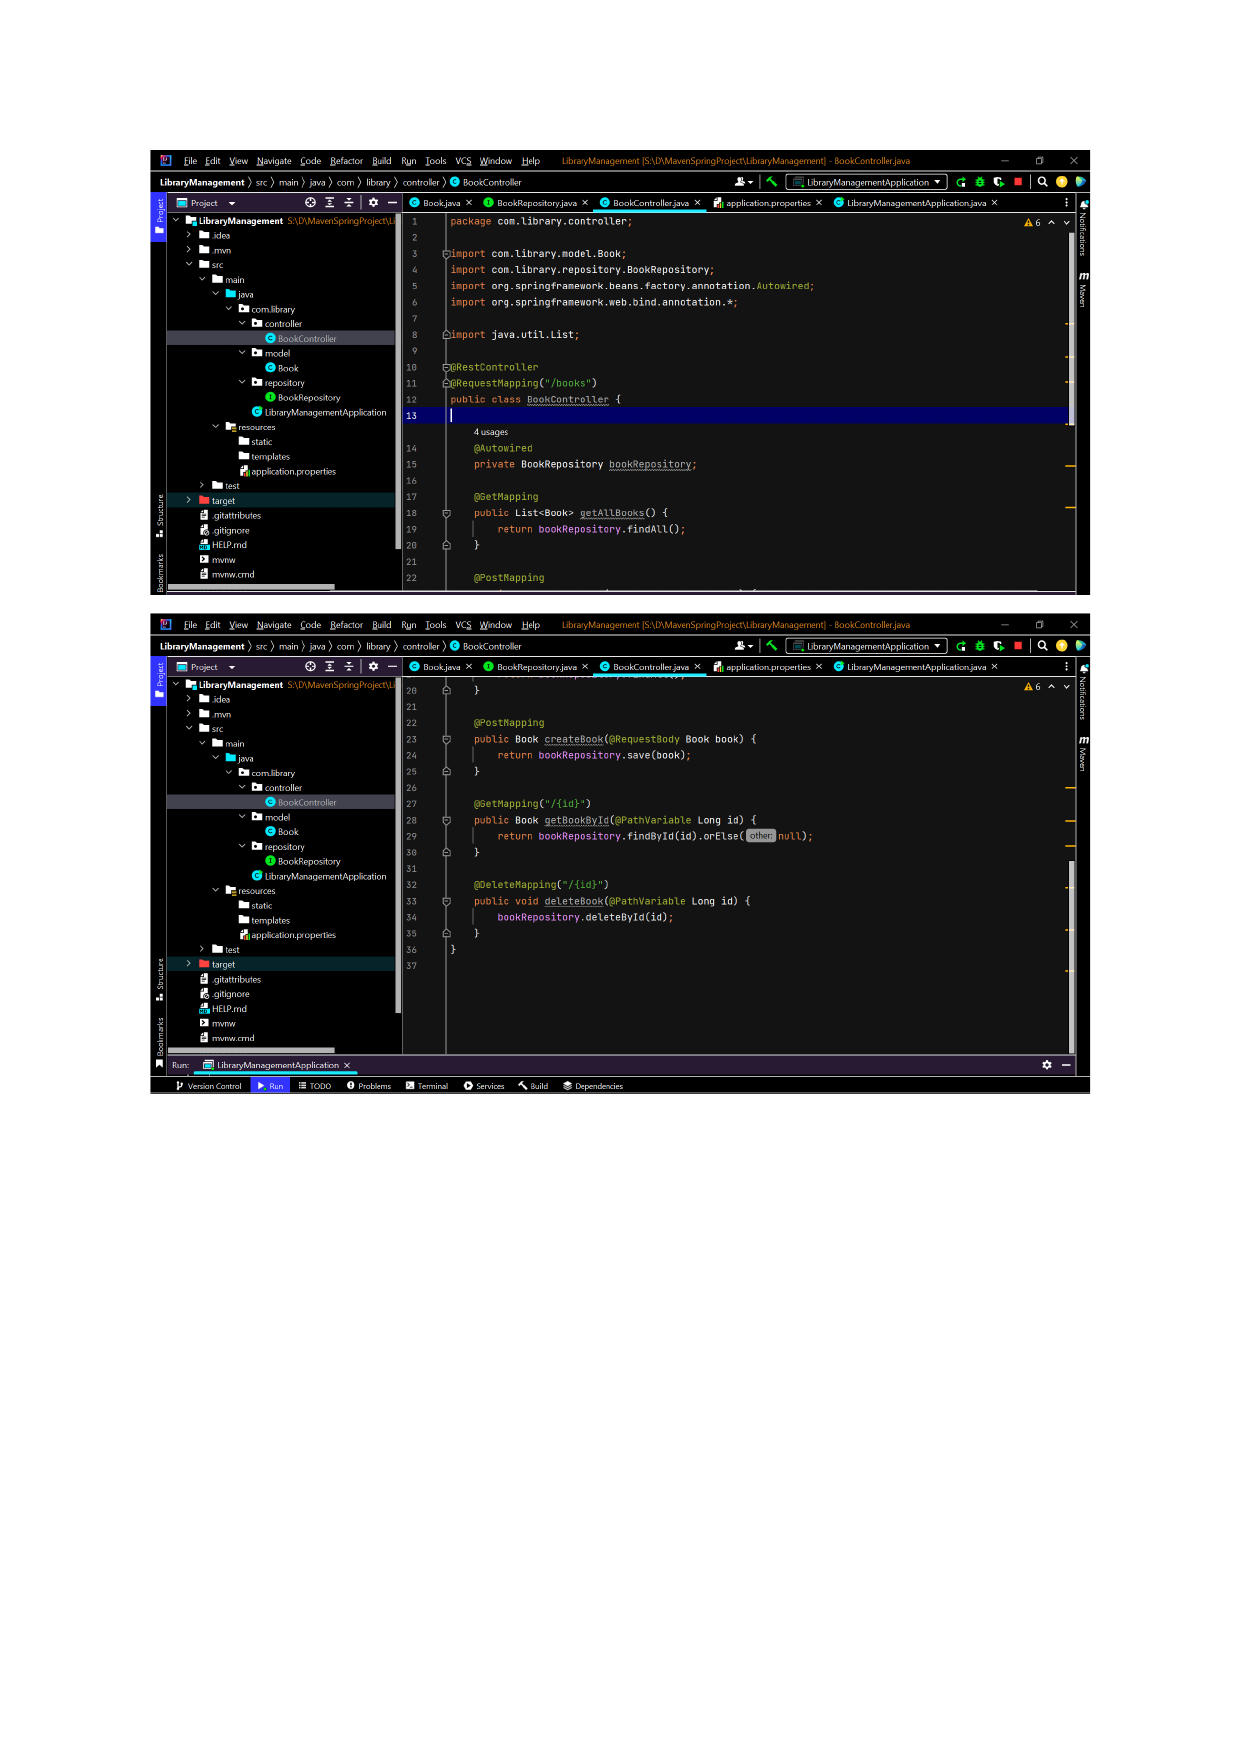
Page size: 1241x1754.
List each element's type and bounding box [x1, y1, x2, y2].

picture [150, 613, 1091, 1094]
picture [150, 150, 1091, 595]
